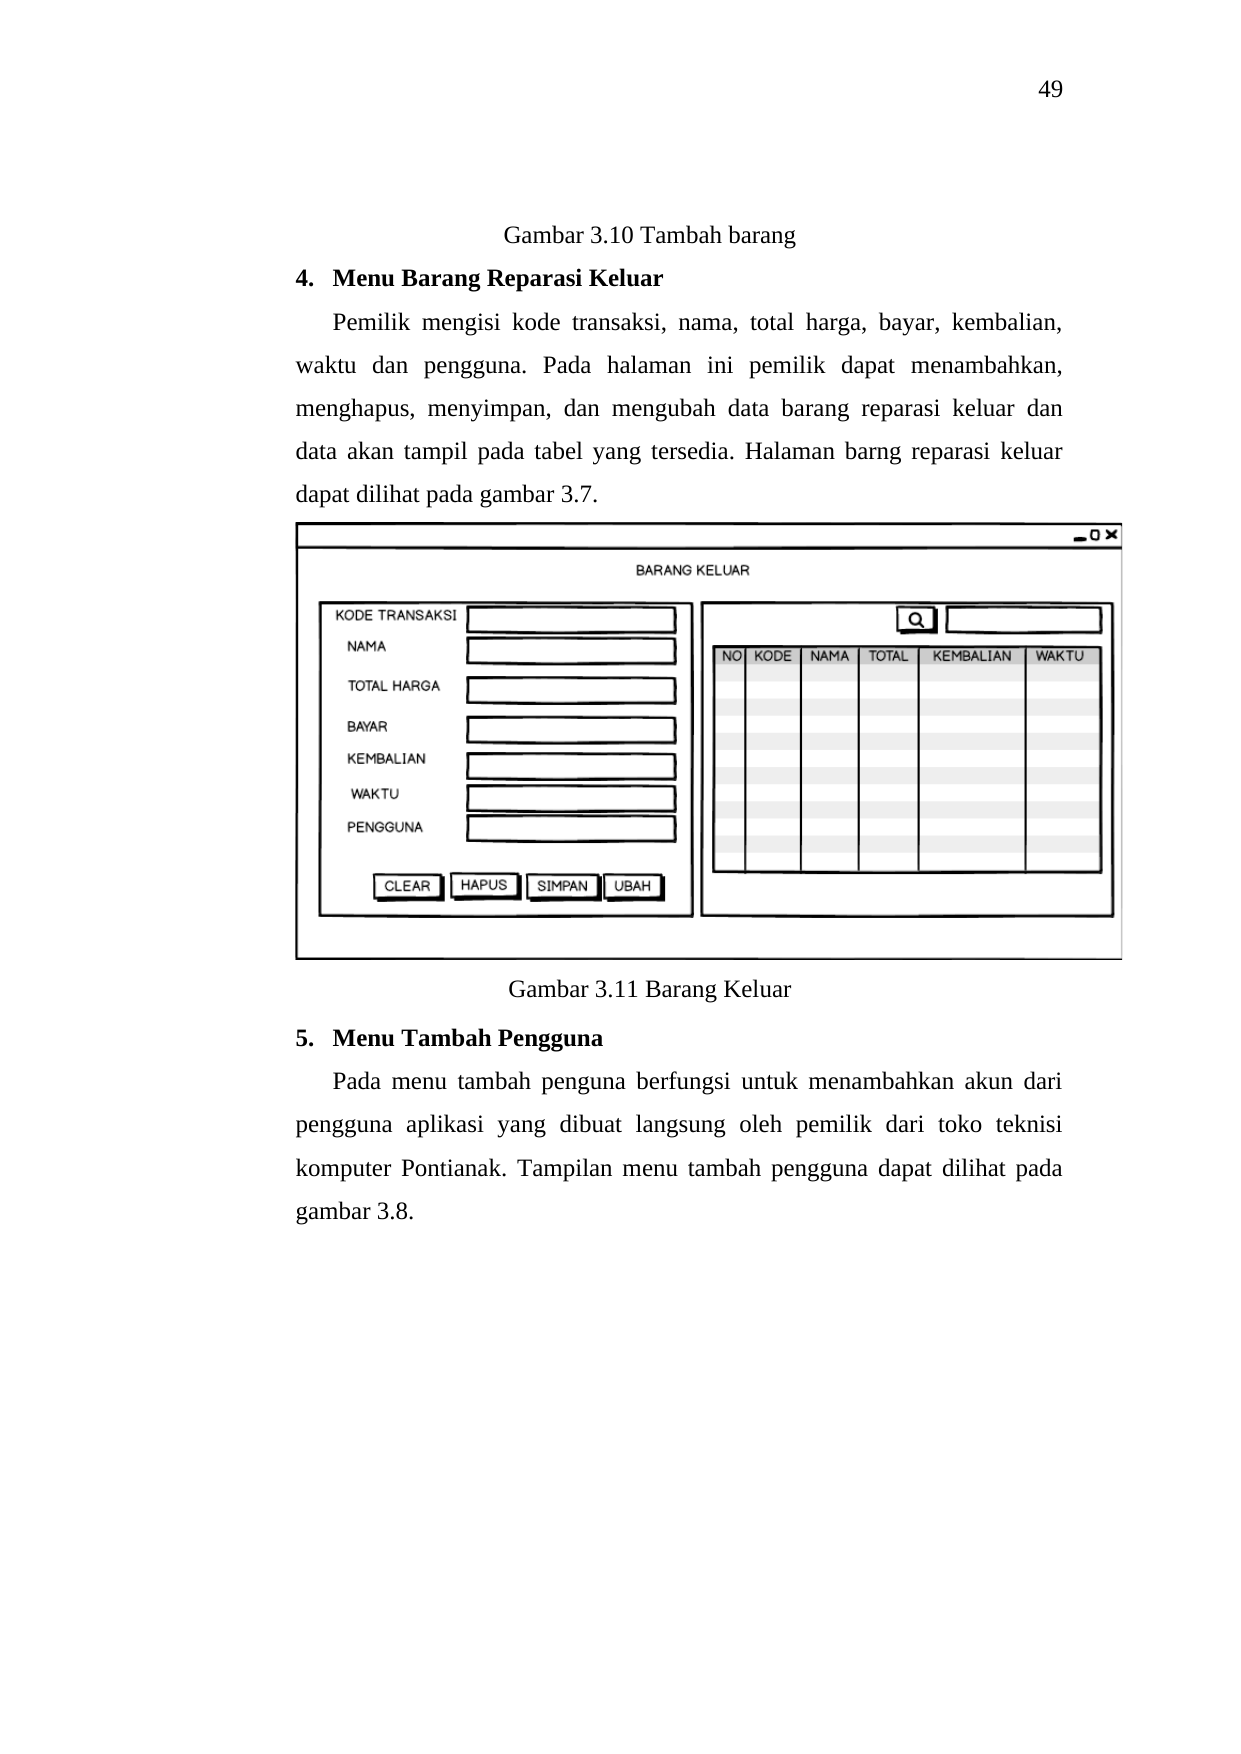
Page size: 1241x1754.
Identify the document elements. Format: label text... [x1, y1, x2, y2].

text Pada menu tambah penguna berfungsi untuk menambahkan akun dari pengguna aplikasi yang dibuat langsung oleh pemilik dari toko teknisi komputer Pontianak. Tampilan menu tambah pengguna dapat dilihat pada gambar 3.8. [295, 1066, 1063, 1224]
list Menu Barang Reparasi Keluar [295, 263, 1063, 292]
picture [295, 522, 1123, 960]
text Pemilik mengisi kode transaksi, nama, total harga, bayar, kembalian, waktu dan pengguna. Pada halaman ini pemilik dapat menambahkan, menghapus, menyimpan, dan mengubah data barang reparasi keluar dan data akan tampil pada tabel yang tersedia. Halaman barng reparasi keluar dapat dilihat pada gambar 3.7. [295, 307, 1063, 508]
text Gambar 3.10 Tambah barang [236, 220, 1063, 249]
list Menu Tambah Pengguna [295, 1023, 1063, 1052]
text Gambar 3.11 Barang Keluar [236, 974, 1063, 1002]
